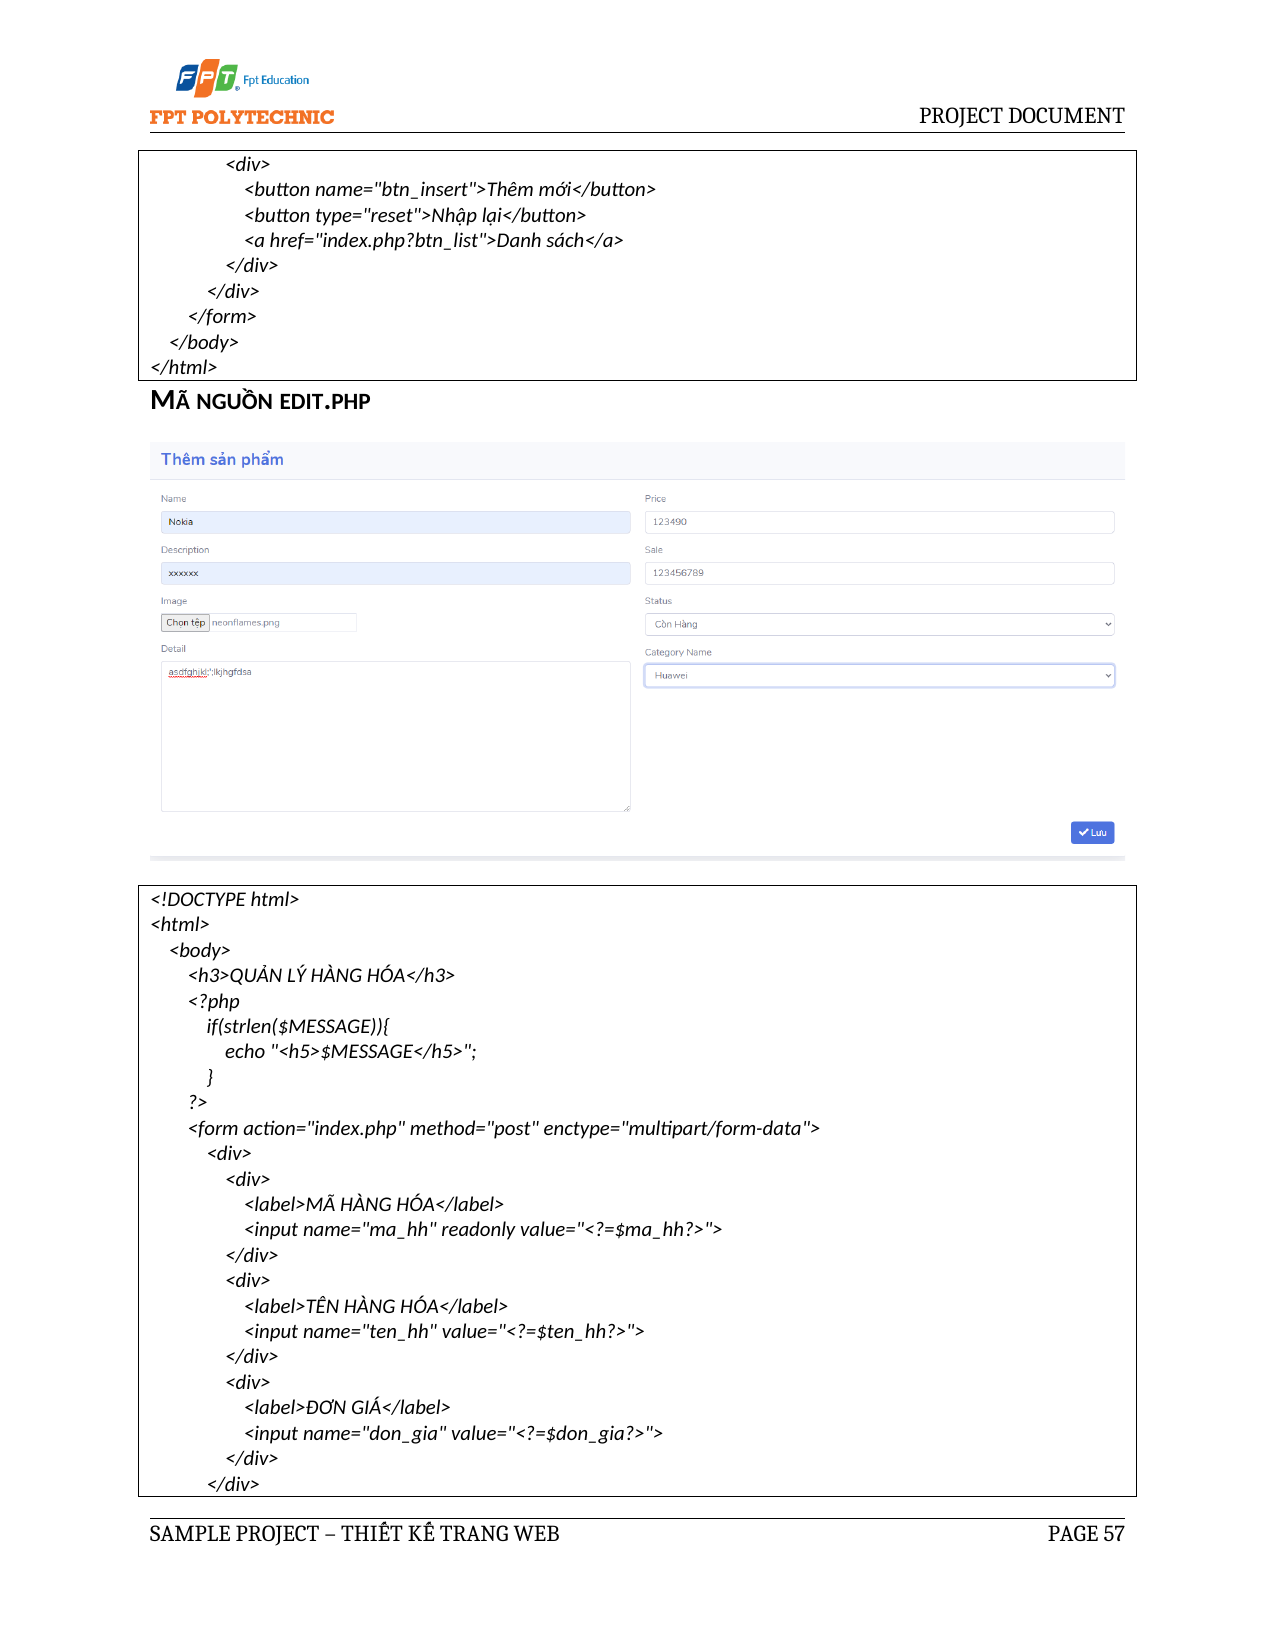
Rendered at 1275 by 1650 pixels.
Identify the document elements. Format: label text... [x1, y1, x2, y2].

text Mã nguồn edit.php [150, 381, 1125, 416]
picture [150, 442, 1125, 861]
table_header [139, 886, 1136, 1496]
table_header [139, 151, 1136, 380]
picture [150, 59, 336, 124]
